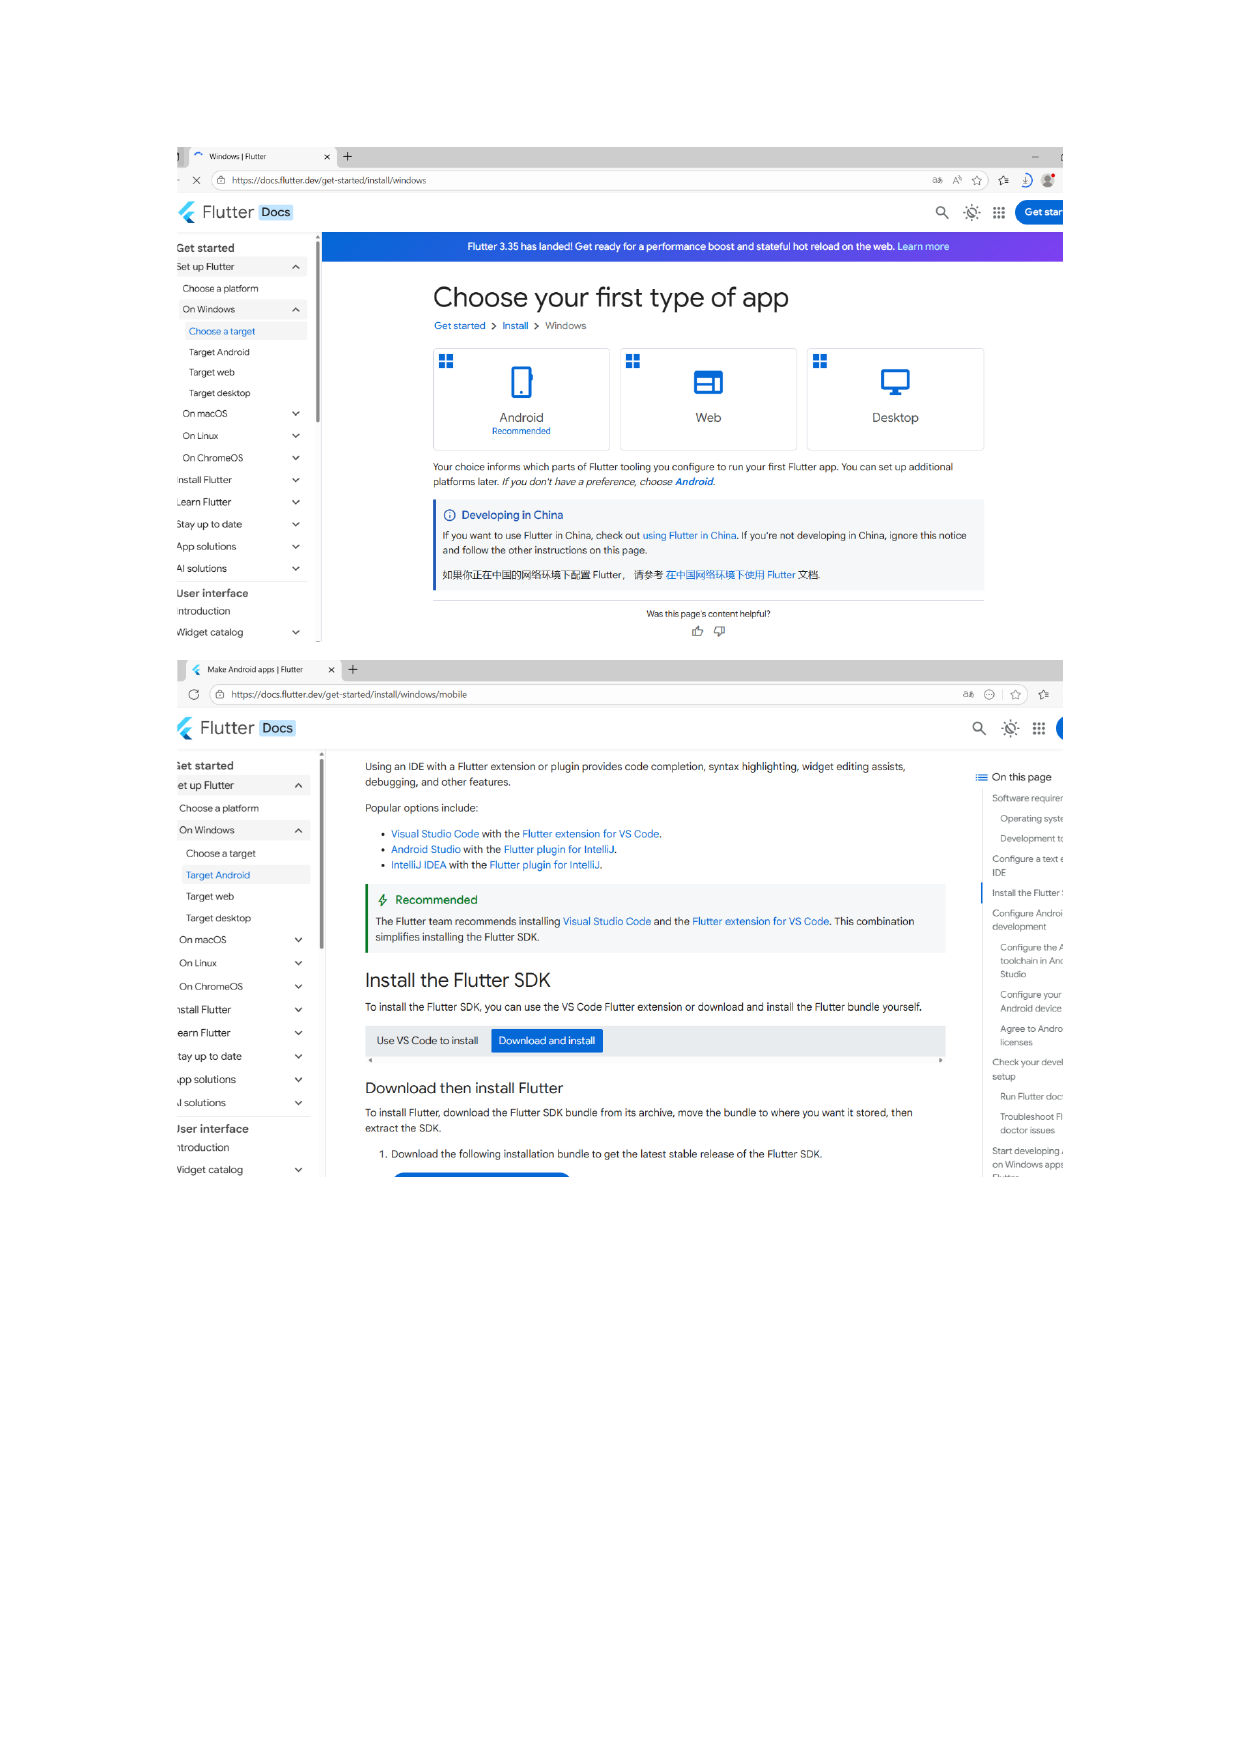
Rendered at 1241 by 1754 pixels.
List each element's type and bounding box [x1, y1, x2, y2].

picture [177, 660, 1063, 1177]
picture [177, 147, 1063, 642]
